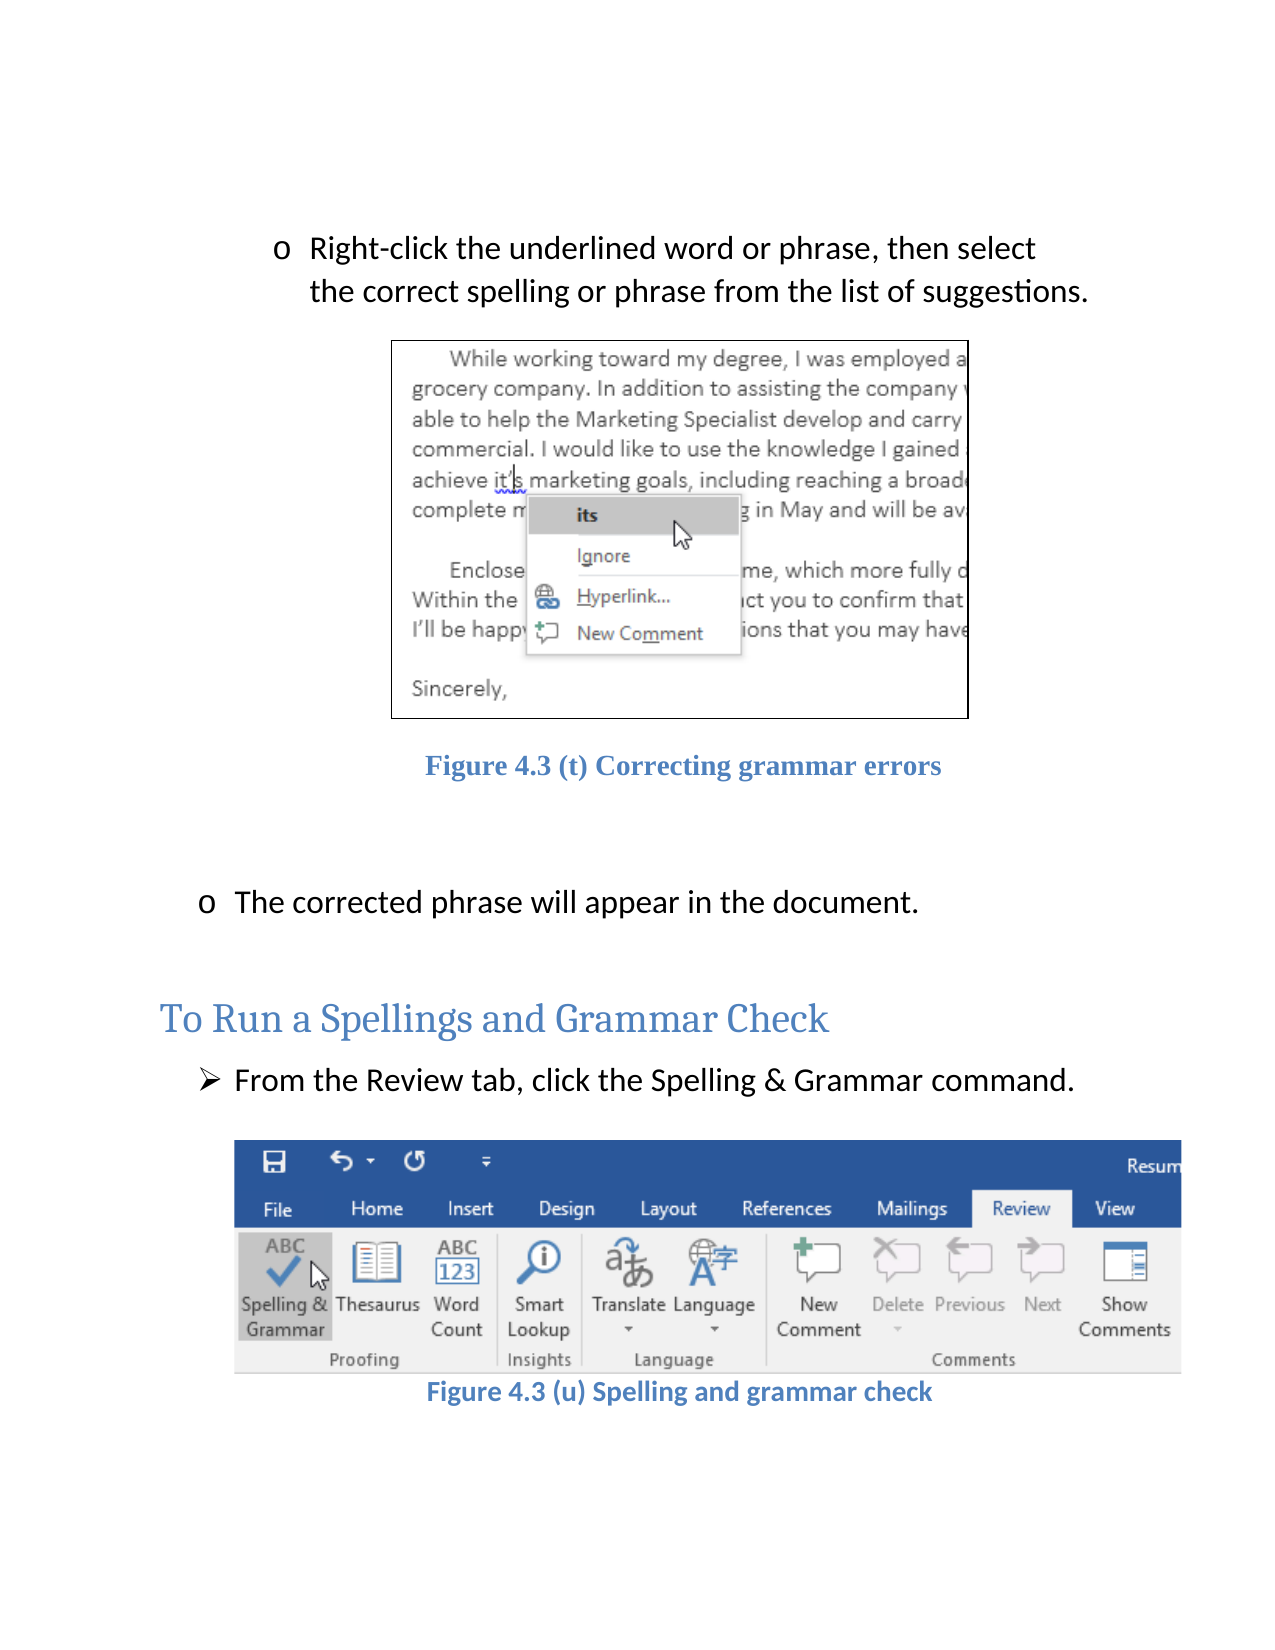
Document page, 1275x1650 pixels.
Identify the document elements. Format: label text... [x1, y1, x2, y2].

list Figure 4.3 (u) Spelling and grammar check [234, 1374, 1125, 1409]
text Figure 4.3 (t) Correcting grammar errors [234, 748, 1125, 782]
text To Run a Spellings and Grammar Check [159, 995, 1125, 1043]
list From the Review tab, click the Spelling & Grammar command. [197, 1059, 1125, 1100]
picture [392, 341, 967, 718]
list The corrected phrase will appear in the document. [197, 881, 1125, 923]
list Right-click the underlined word or phrase, then select the correct spelling or phrase from the list of suggestions. [272, 227, 1125, 310]
picture [234, 1140, 1182, 1374]
